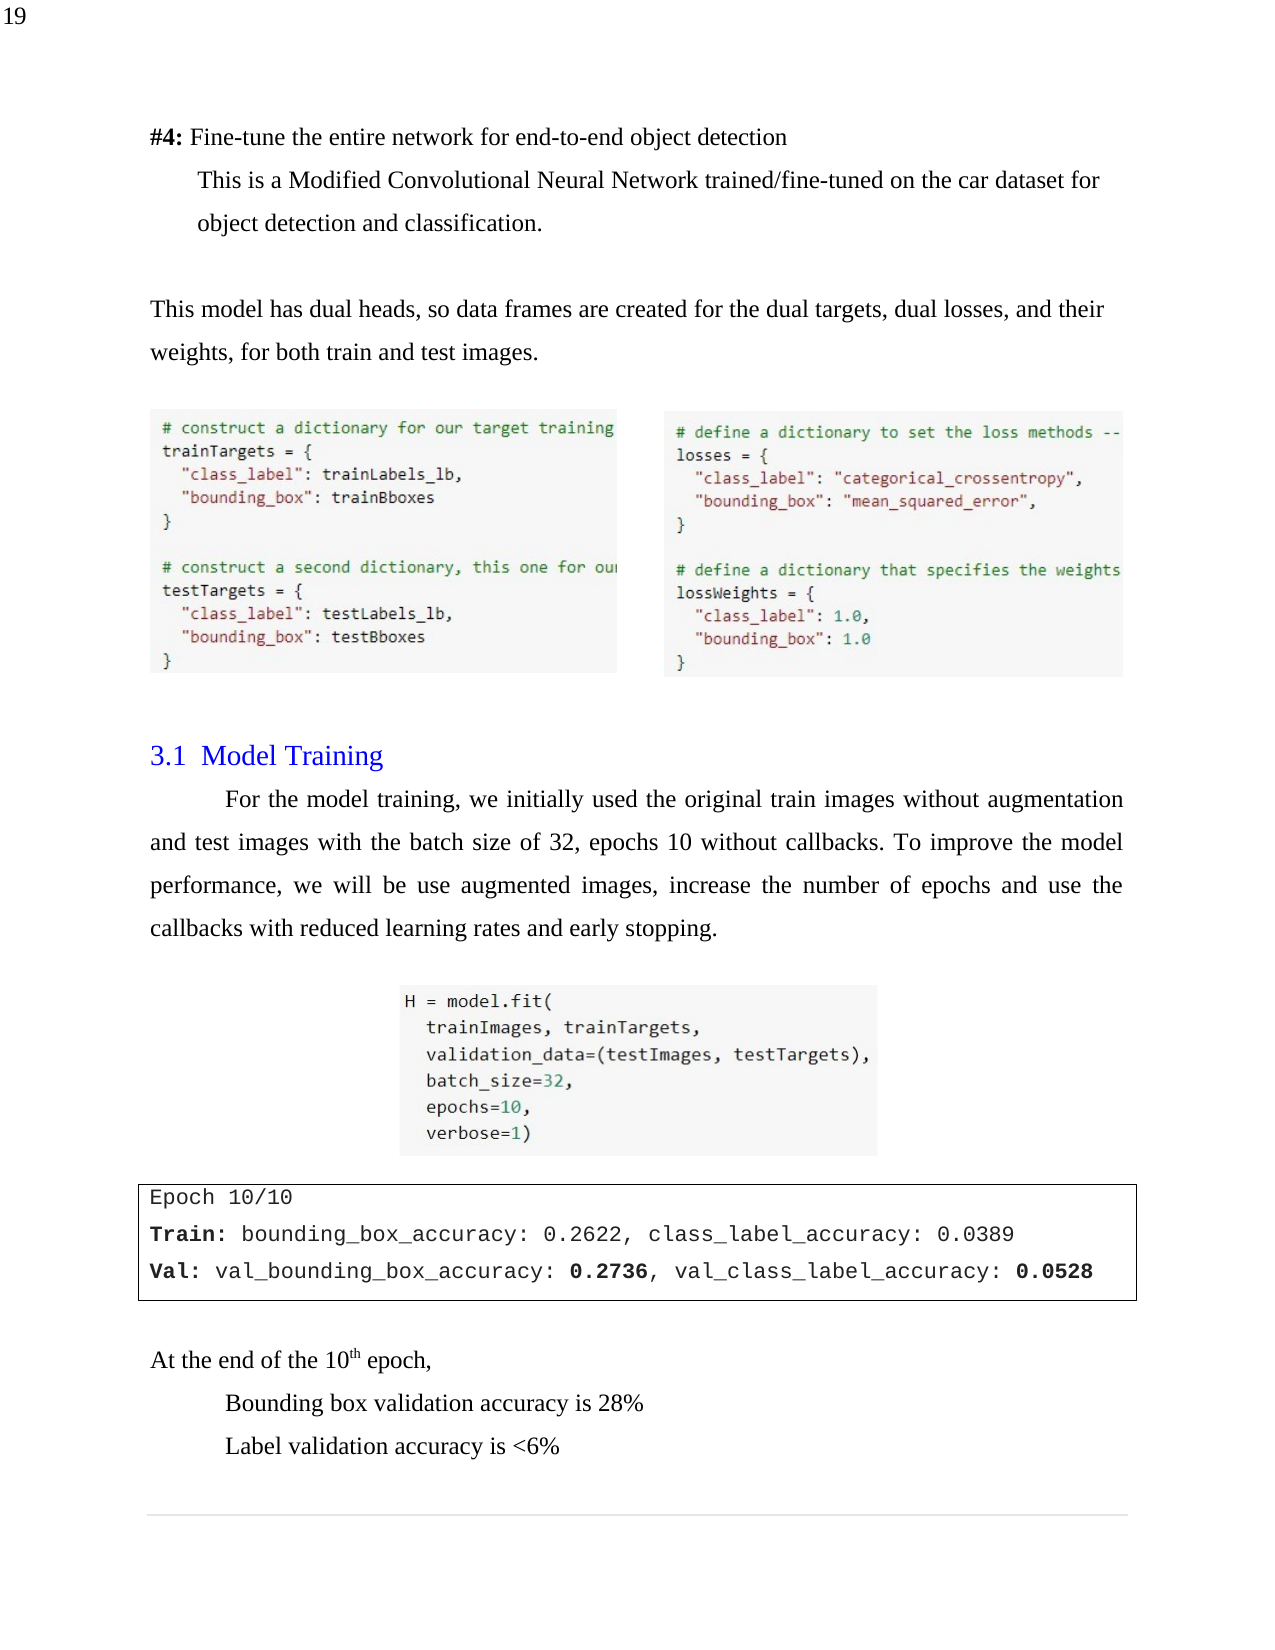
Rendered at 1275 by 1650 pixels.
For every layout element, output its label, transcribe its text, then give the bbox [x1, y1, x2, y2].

text For the model training, we initially used the original train images without augmentation and test images with the batch size of 32, epochs 10 without callbacks. To improve the model performance, we will be use augmented images, increase the number of epochs and use the callbacks with reduced learning rates and early stopping. [150, 784, 1124, 942]
text #4: Fine-tune the entire network for end-to-end object detection [150, 122, 1200, 151]
text At the end of the 10th epoch, [150, 1345, 1200, 1374]
picture [399, 985, 878, 1156]
subtitle Model Training [150, 738, 1200, 772]
text Bounding box validation accuracy is 28% Label validation accuracy is <6% [225, 1388, 694, 1460]
text This model has dual heads, so data frames are created for the dual targets, dual losses, and their weights, for both train and test images. [150, 294, 1120, 366]
picture [150, 409, 617, 673]
text This is a Modified Convolutional Neural Network trained/fine-tuned on the car dataset for object detection and classification. [197, 165, 1120, 237]
picture [664, 411, 1124, 677]
